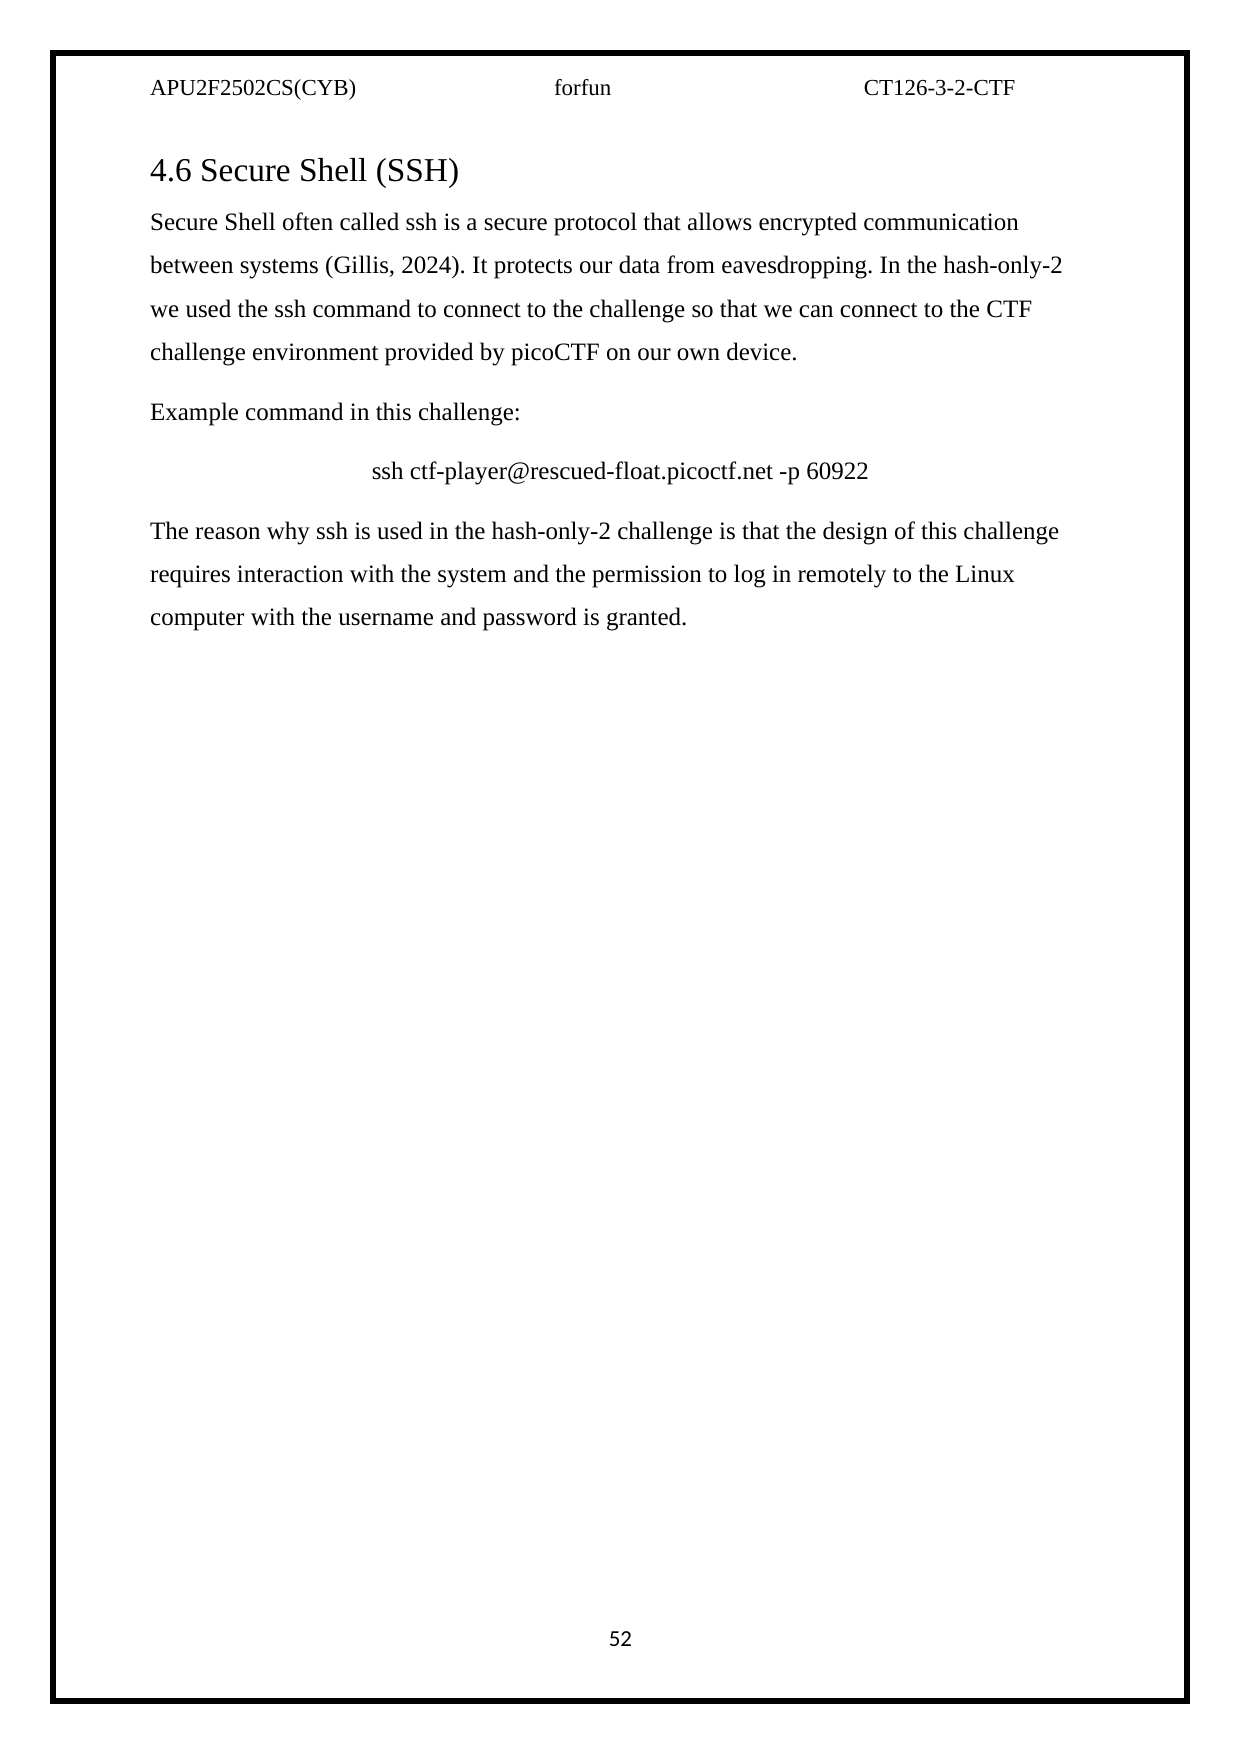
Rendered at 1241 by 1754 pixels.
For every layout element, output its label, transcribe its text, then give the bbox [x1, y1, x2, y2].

text ssh ctf-player@rescued-float.picoctf.net -p 60922 [150, 456, 1090, 485]
subtitle 4.6 Secure Shell (SSH) [150, 150, 1090, 188]
text The reason why ssh is used in the hash-only-2 challenge is that the design of this challenge requires interaction with the system and the permission to log in remotely to the Linux computer with the username and password is granted. [150, 516, 1090, 631]
text Example command in this challenge: [150, 397, 1090, 425]
text Secure Shell often called ssh is a secure protocol that allows encrypted communication between systems (Gillis, 2024). It protects our data from eavesdropping. In the hash-only-2 we used the ssh command to connect to the challenge so that we can connect to the CTF challenge environment provided by picoCTF on our own device. [150, 207, 1090, 366]
